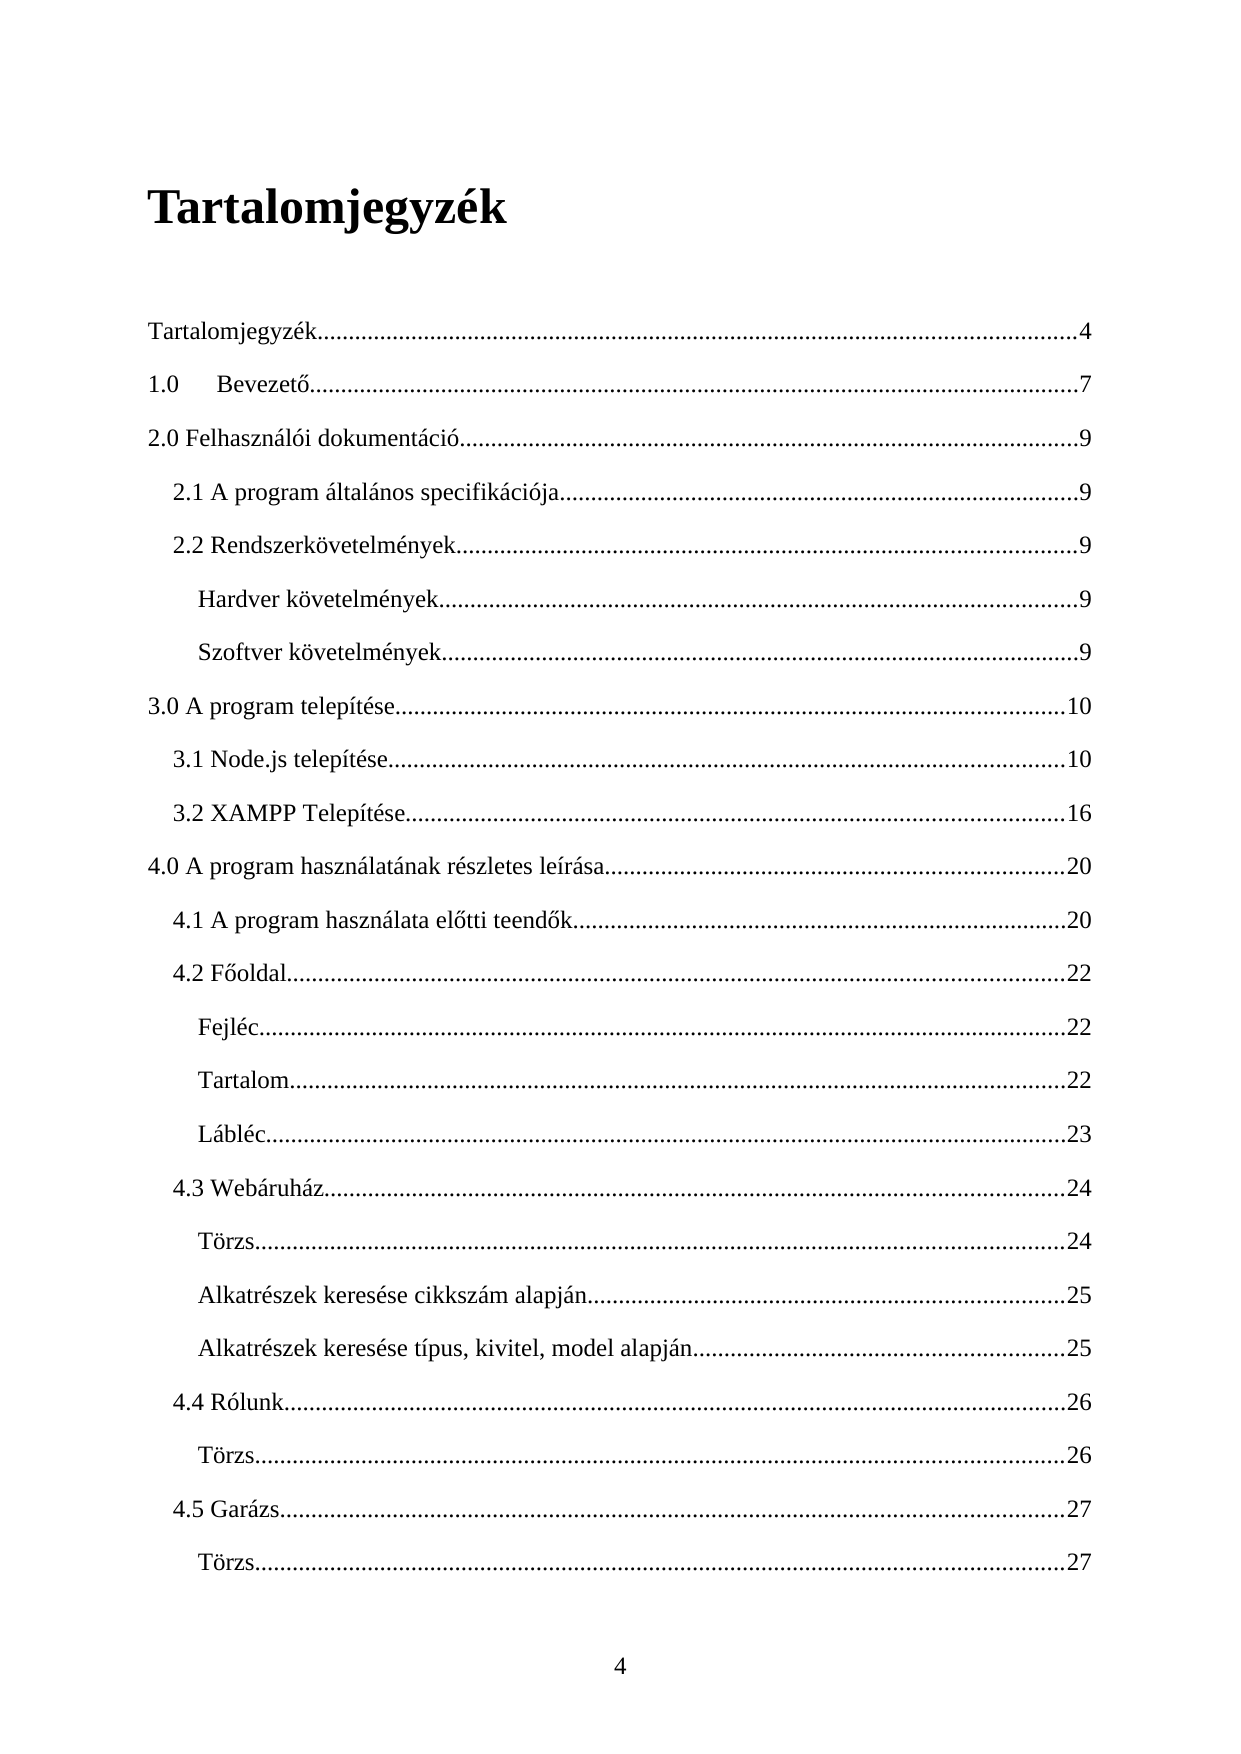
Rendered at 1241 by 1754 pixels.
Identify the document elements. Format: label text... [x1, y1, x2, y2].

subtitle Tartalomjegyzék [148, 177, 1093, 234]
